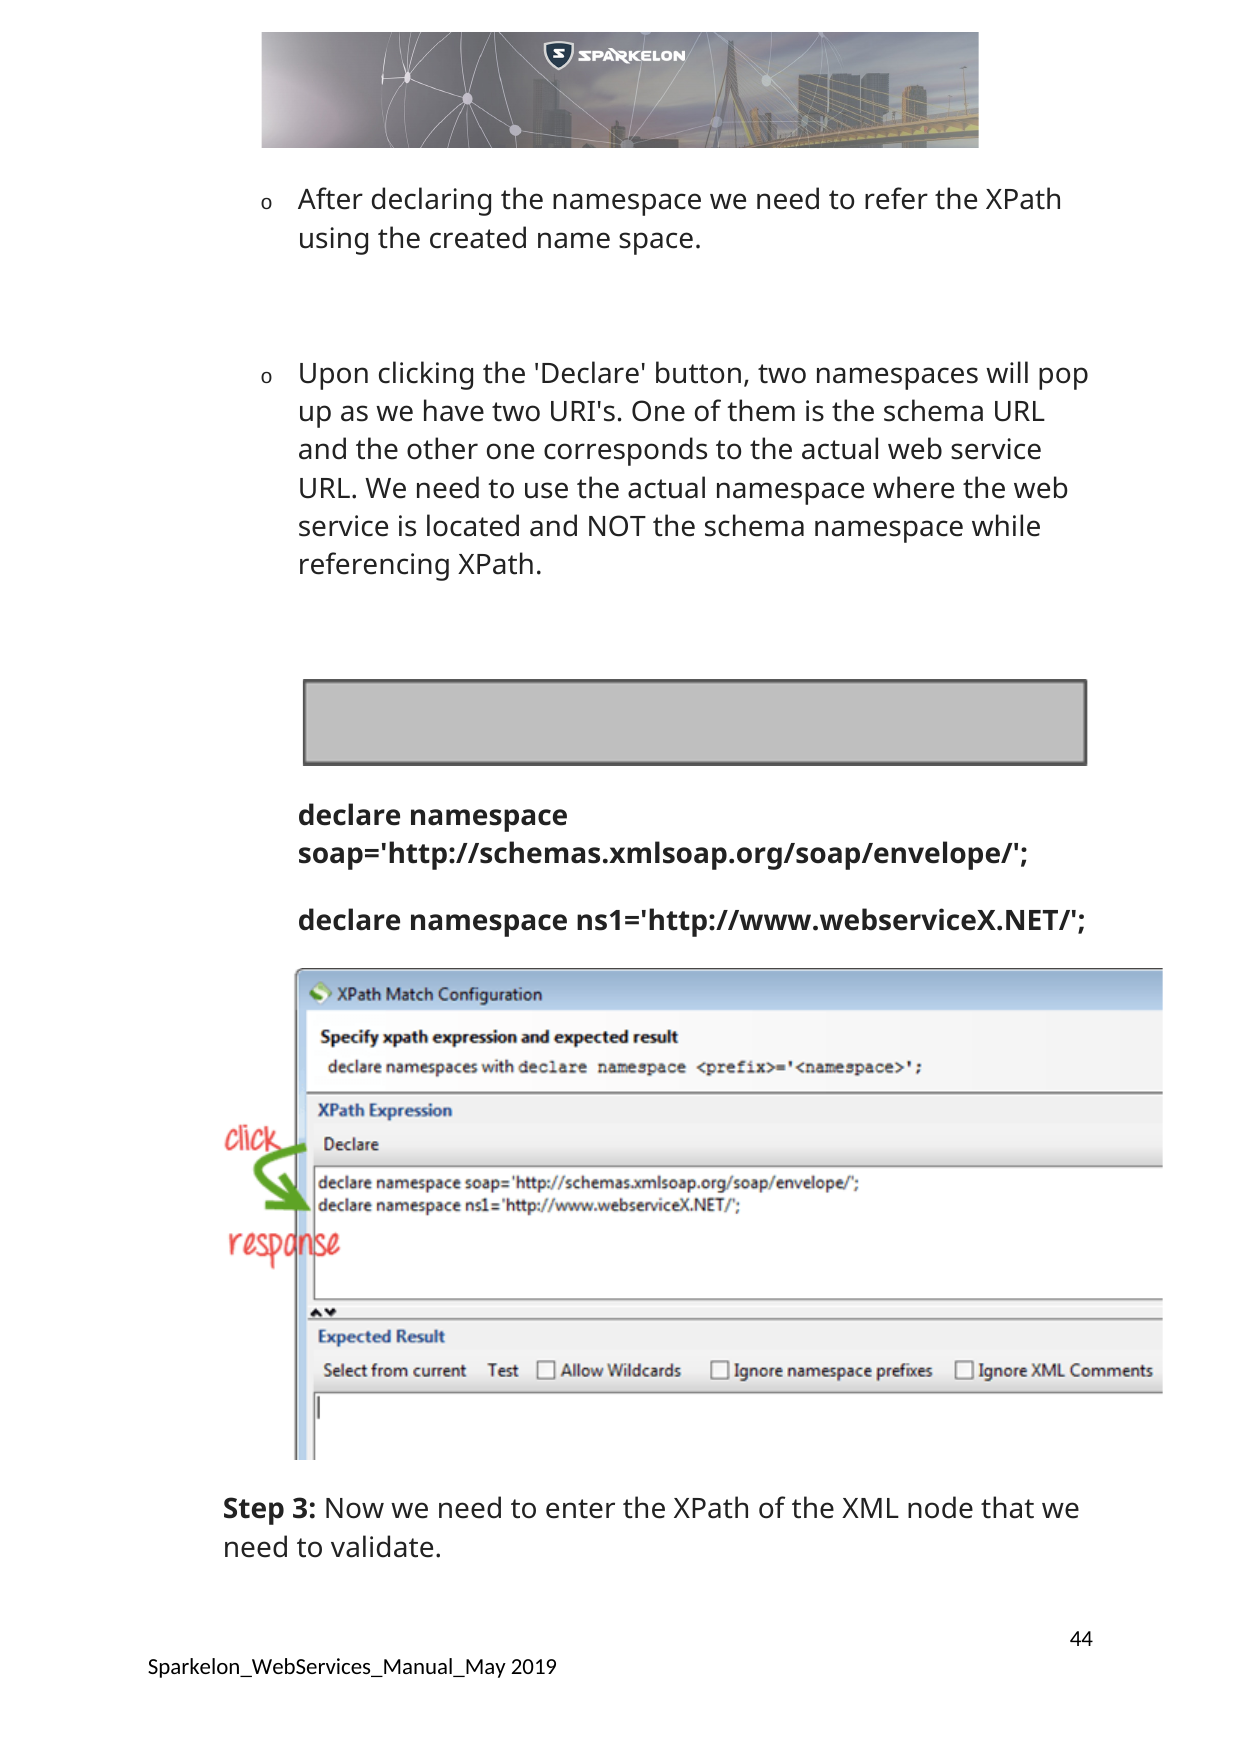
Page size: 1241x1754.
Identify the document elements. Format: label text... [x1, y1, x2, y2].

text declare namespace ns1='http://www.webserviceX.NET/'; [298, 901, 1093, 939]
text declare namespace soap='http://schemas.xmlsoap.org/soap/envelope/'; [298, 795, 1093, 871]
list After declaring the namespace we need to refer the XPath using the created name space. [260, 148, 1093, 256]
text Step 3: Now we need to enter the XPath of the XML node that we need to validate. [223, 1488, 1093, 1565]
picture [222, 968, 1163, 1460]
picture [302, 679, 1088, 766]
picture [261, 32, 979, 148]
list Upon clicking the 'Declare' button, two namespaces will pop up as we have two URI's. One of them is the schema URL and the other one corresponds to the actual web service URL. We need to use the actual namespace where the web service is located and NOT the schema namespace while referencing XPath. [260, 353, 1093, 583]
